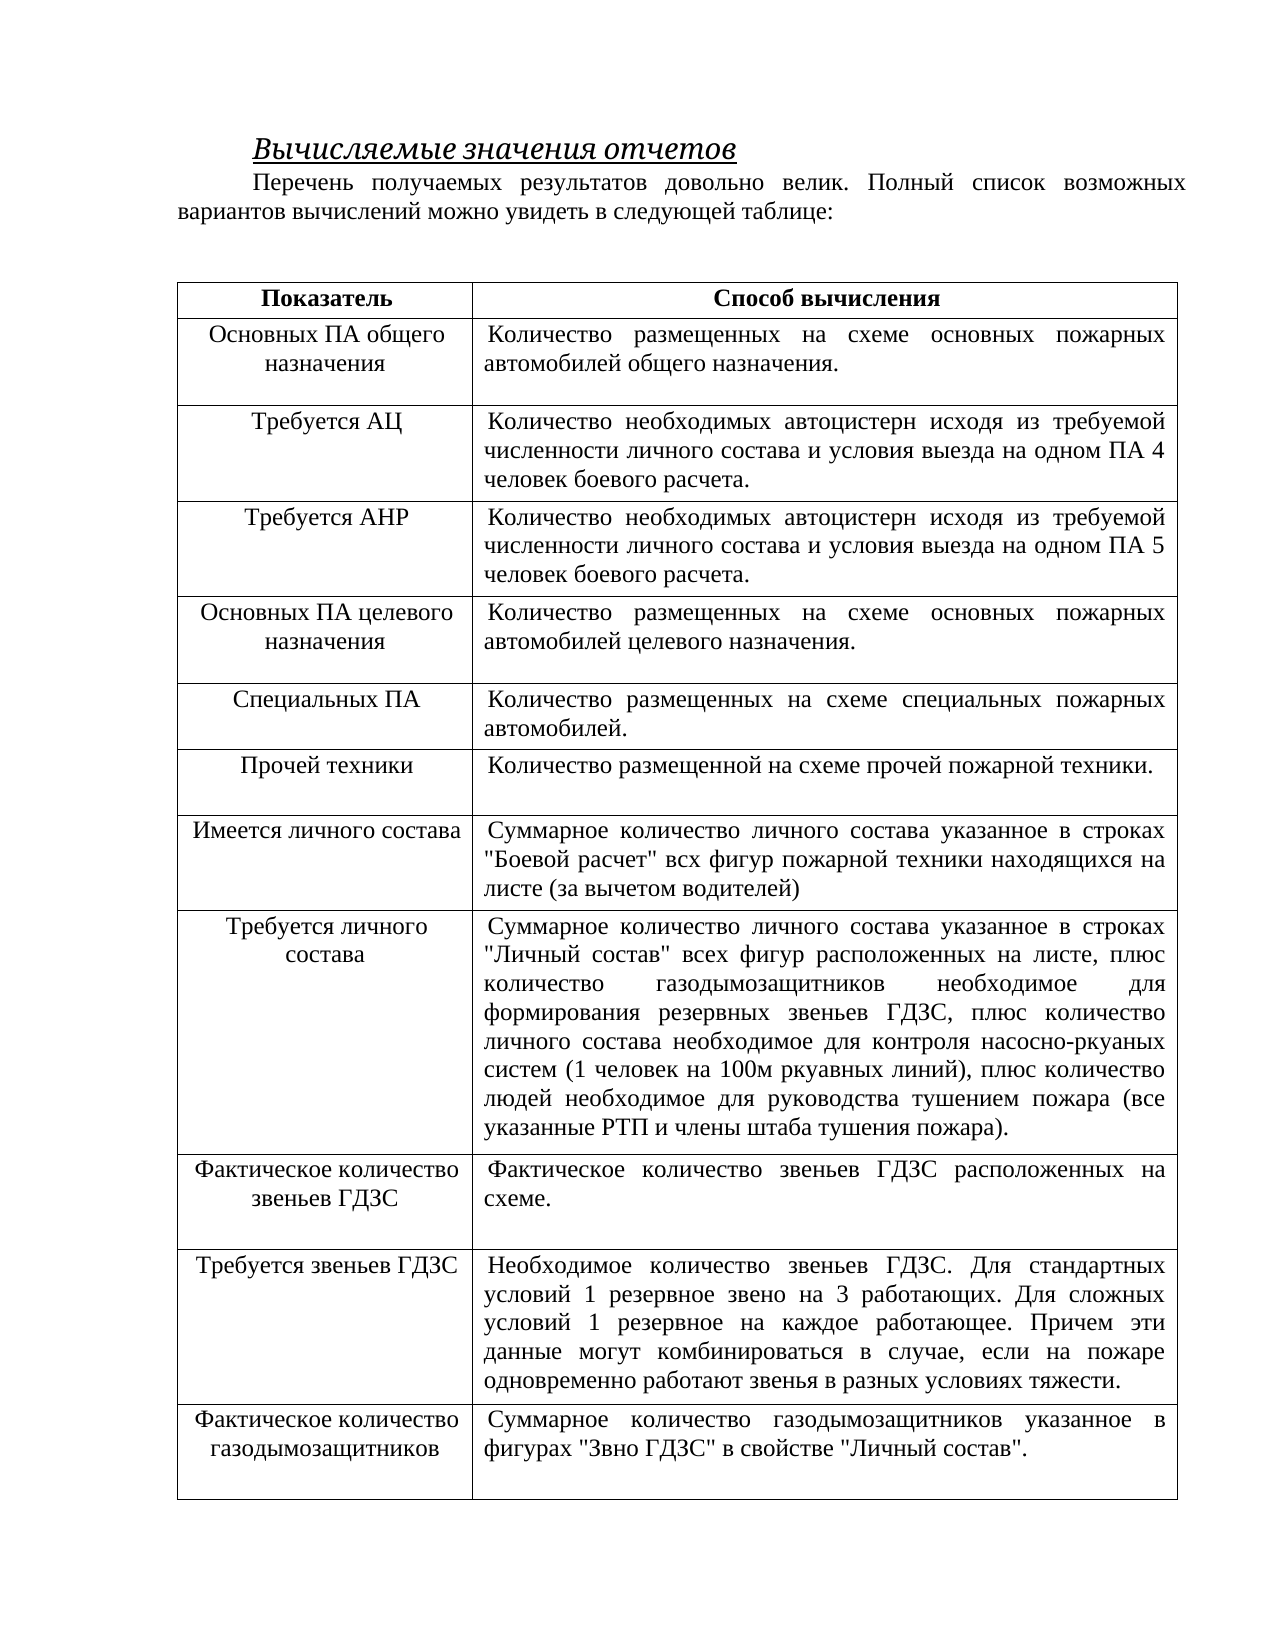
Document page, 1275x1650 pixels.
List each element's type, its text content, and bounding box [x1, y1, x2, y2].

table_cell Требуется АЦ [178, 406, 472, 501]
table_header Способ вычисления [473, 283, 1177, 318]
table_cell Количество необходимых автоцистерн исходя из требуемой численности личного состава и условия выезда на одном ПА 4 человек боевого расчета. [473, 406, 1177, 501]
table_cell Основных ПА целевого назначения [178, 597, 472, 683]
table_cell Суммарное количество газодымозащитников указанное в фигурах "Звно ГДЗС" в свойстве "Личный состав". [473, 1405, 1177, 1499]
table_cell Количество размещенных на схеме основных пожарных автомобилей целевого назначения. [473, 597, 1177, 683]
subtitle Вычисляемые значения отчетов [177, 133, 1186, 167]
table_cell Основных ПА общего назначения [178, 319, 472, 405]
table_cell Количество размещенных на схеме основных пожарных автомобилей общего назначения. [473, 319, 1177, 405]
table_cell Требуется звеньев ГДЗС [178, 1250, 472, 1403]
text Перечень получаемых результатов довольно велик. Полный список возможных вариантов вычислений можно увидеть в следующей таблице: [177, 167, 1186, 224]
table_cell Имеется личного состава [178, 816, 472, 910]
table_cell Требуется личного состава [178, 911, 472, 1153]
table_cell Суммарное количество личного состава указанное в строках "Личный состав" всех фигур расположенных на листе, плюс количество газодымозащитников необходимое для формирования резервных звеньев ГДЗС, плюс количество личного состава необходимое для контроля насосно-ркуаных систем (1 человек на 100м ркуавных линий), плюс количество людей необходимое для руководства тушением пожара (все указанные РТП и члены штаба тушения пожара). [473, 911, 1177, 1153]
table_cell Прочей техники [178, 750, 472, 814]
table_cell Необходимое количество звеньев ГДЗС. Для стандартных условий 1 резервное звено на 3 работающих. Для сложных условий 1 резервное на каждое работающее. Причем эти данные могут комбинироваться в случае, если на пожаре одновременно работают звенья в разных условиях тяжести. [473, 1250, 1177, 1403]
table_cell Фактическое количество звеньев ГДЗС [178, 1155, 472, 1249]
table_cell Фактическое количество газодымозащитников [178, 1405, 472, 1499]
table_header Показатель [178, 283, 472, 318]
table_cell Специальных ПА [178, 684, 472, 749]
table_cell Количество размещенных на схеме специальных пожарных автомобилей. [473, 684, 1177, 749]
table_cell Фактическое количество звеньев ГДЗС расположенных на схеме. [473, 1155, 1177, 1249]
table_cell Количество необходимых автоцистерн исходя из требуемой численности личного состава и условия выезда на одном ПА 5 человек боевого расчета. [473, 502, 1177, 596]
table_cell Количество размещенной на схеме прочей пожарной техники. [473, 750, 1177, 814]
table_cell Суммарное количество личного состава указанное в строках "Боевой расчет" всх фигур пожарной техники находящихся на листе (за вычетом водителей) [473, 816, 1177, 910]
table_cell Требуется АНР [178, 502, 472, 596]
